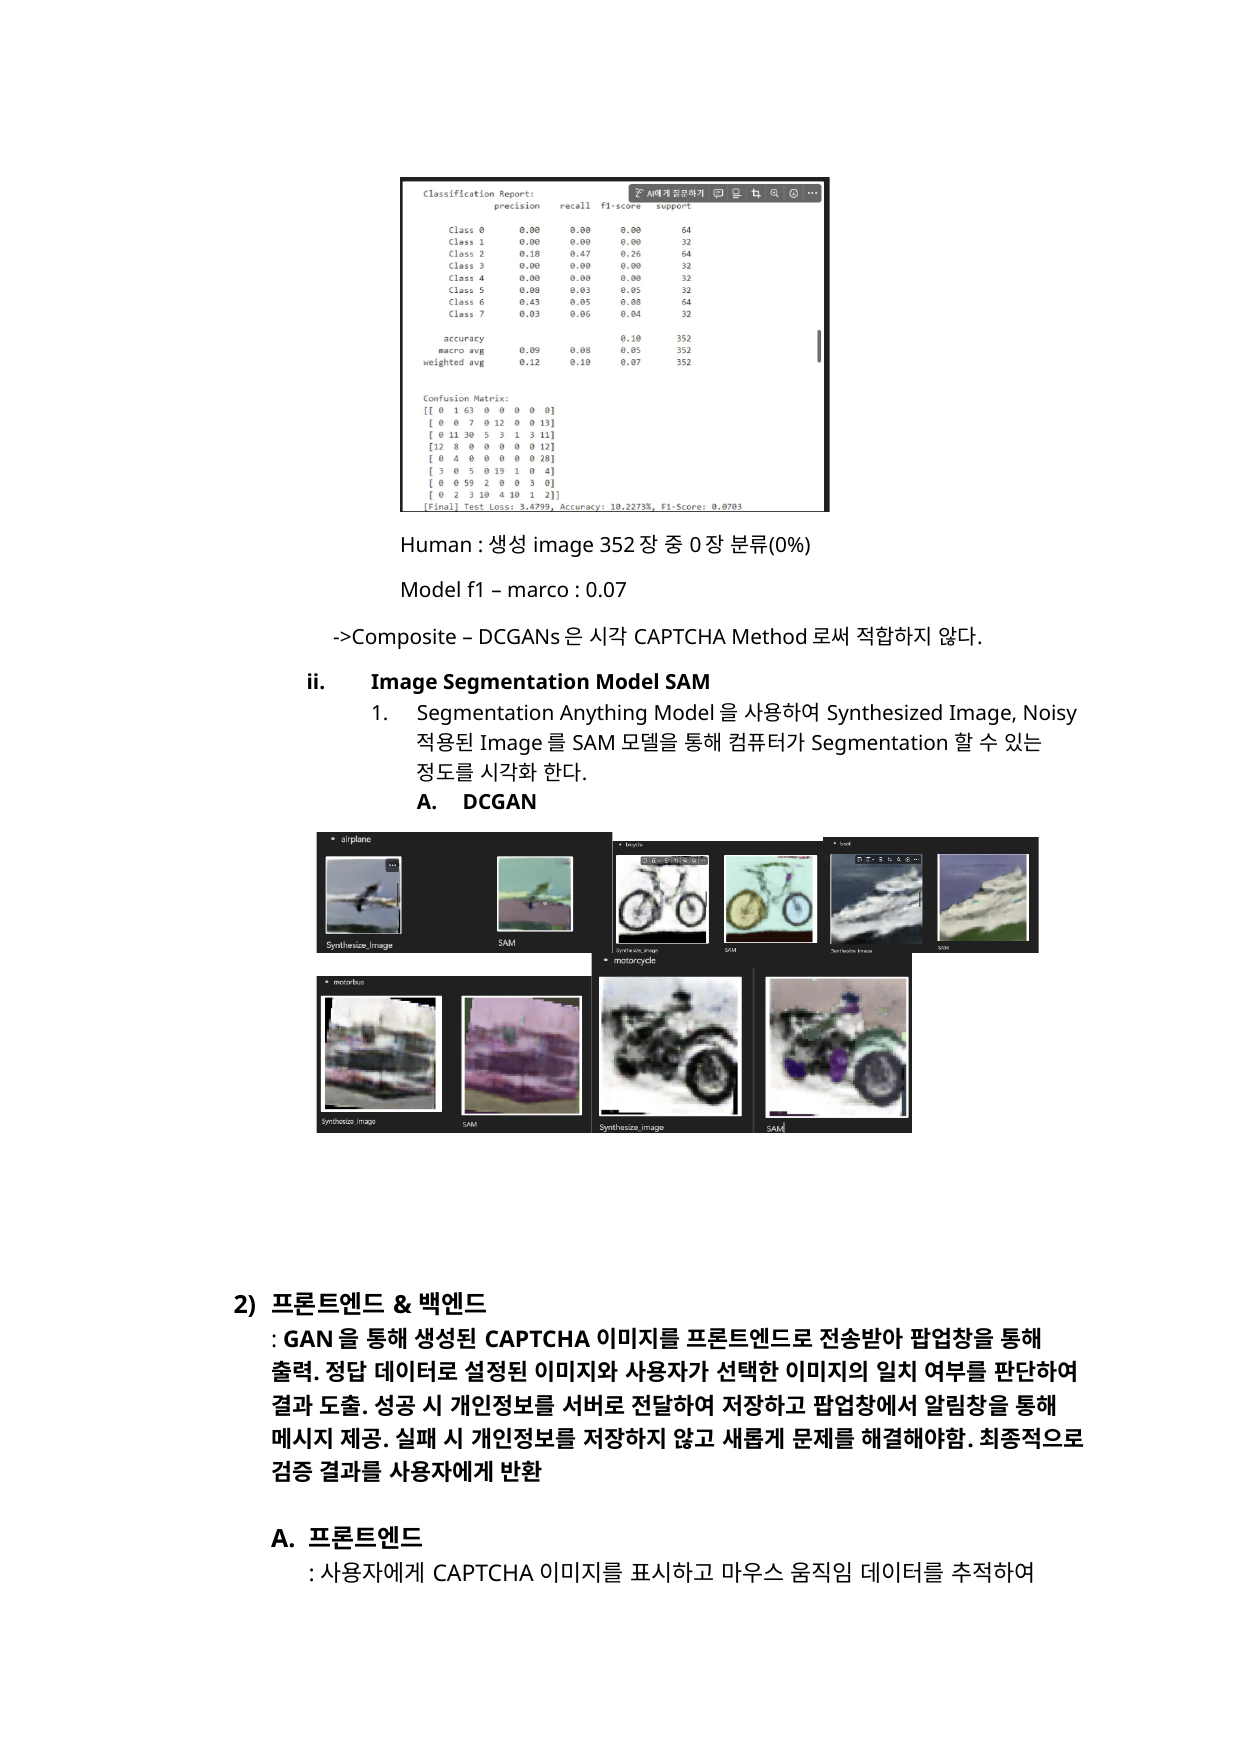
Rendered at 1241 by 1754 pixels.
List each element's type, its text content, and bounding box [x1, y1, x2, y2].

list DCGAN [417, 787, 1090, 815]
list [308, 1555, 1090, 1588]
text ->Composite – DCGANs은 시각 CAPTCHA Method로써 적합하지 않다. [317, 621, 1090, 651]
picture [400, 177, 830, 512]
list Segmentation Anything Model을 사용하여 Synthesized Image, Noisy 적용된 Image를 SAM 모델을 통해 컴퓨터가 Segmentation 할 수 있는 정도를 시각화 한다. [371, 696, 1090, 787]
list : GAN을 통해 생성된 CAPTCHA 이미지를 프론트엔드로 전송받아 팝업창을 통해 출력. 정답 데이터로 설정된 이미지와 사용자가 선택한 이미지의 일치 여부를 판단하여 결과 도출. 성공 시 개인정보를 서버로 전달하여 저장하고 팝업창에서 알림창을 통해 메시지 제공. 실패 시 개인정보를 저장하지 않고 새롭게 문제를 해결해야함. 최종적으로 검증 결과를 사용자에게 반환 [271, 1321, 1090, 1487]
list Image Segmentation Model SAM [325, 667, 1090, 696]
text Human : 생성 image 352장 중 0장 분류(0%) [400, 528, 1090, 559]
picture [316, 832, 1039, 1133]
list 프론트엔드 & 백엔드 [233, 1284, 1090, 1321]
text Model f1 – marco : 0.07 [400, 575, 1090, 604]
list 프론트엔드 [271, 1519, 1090, 1555]
